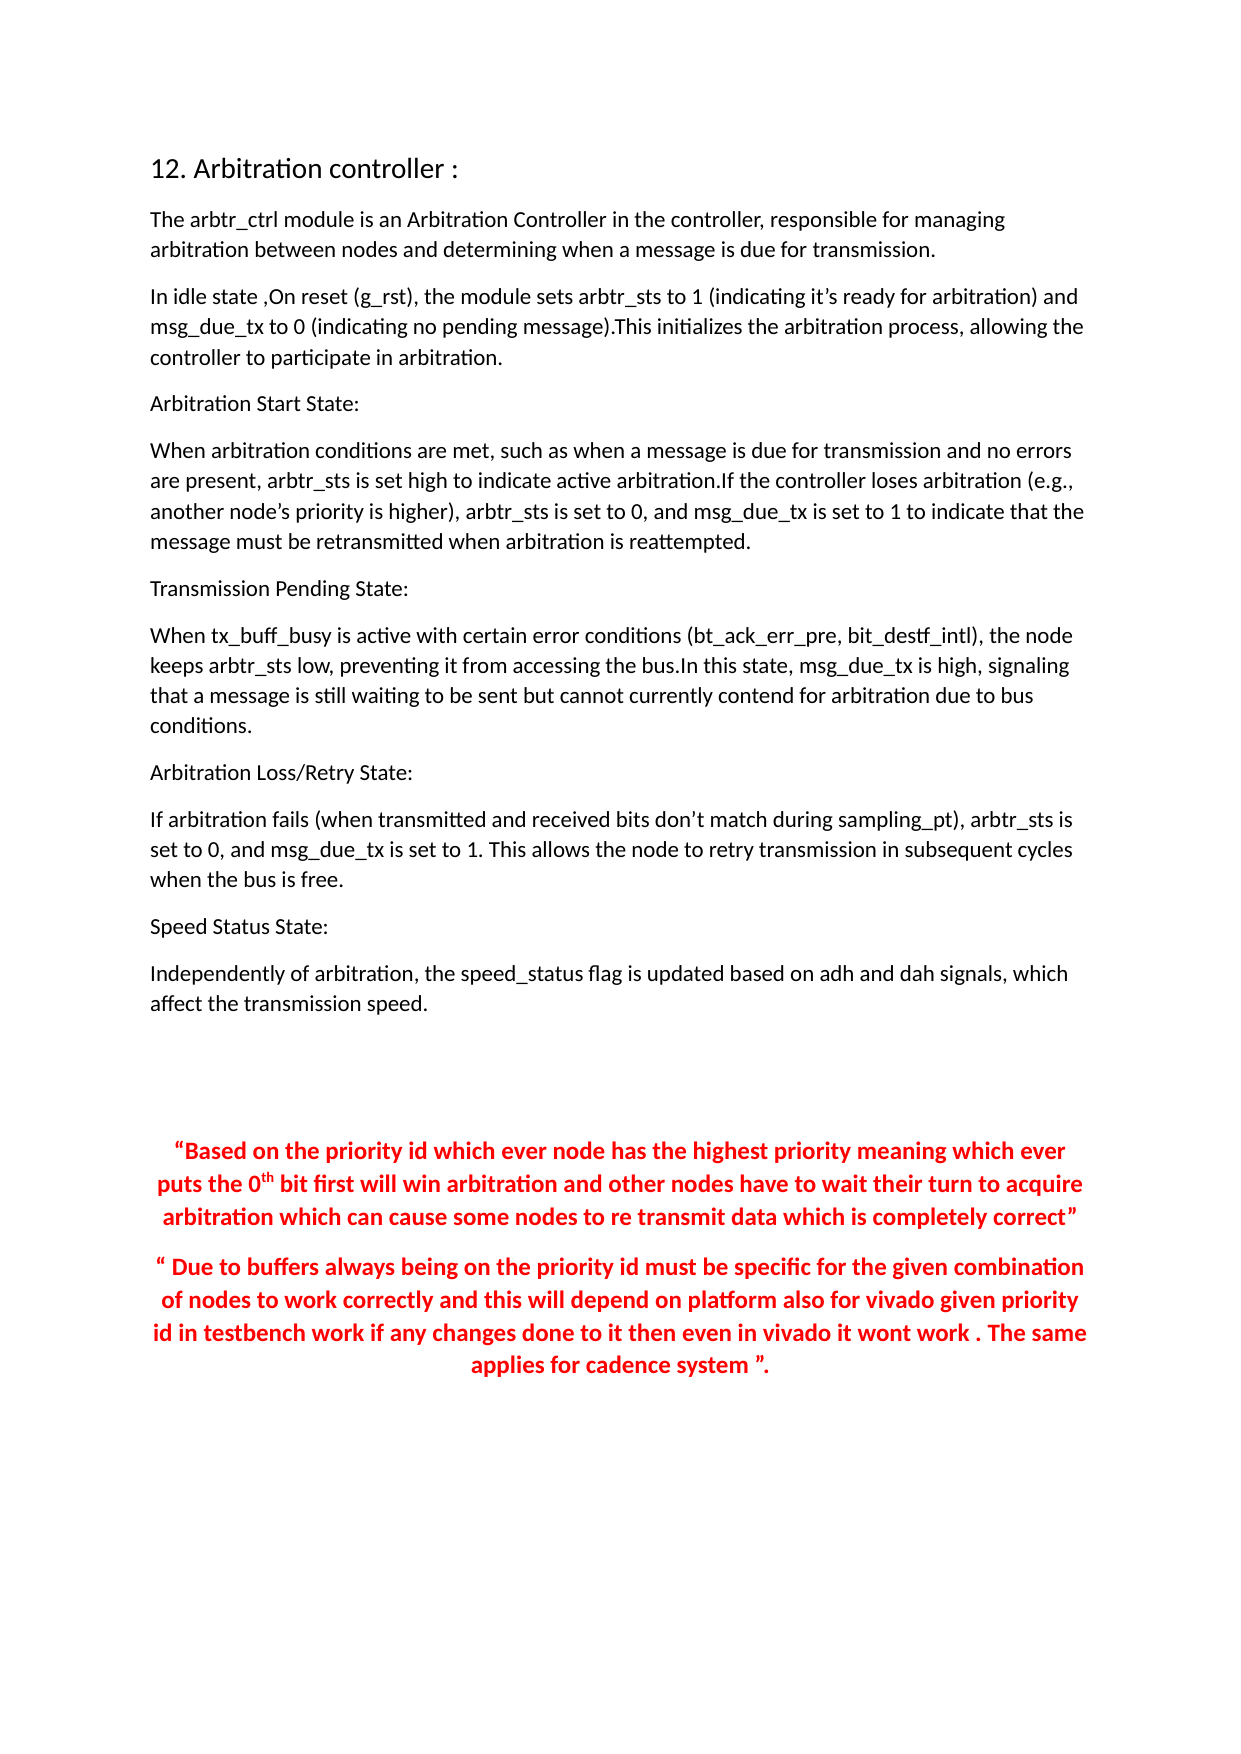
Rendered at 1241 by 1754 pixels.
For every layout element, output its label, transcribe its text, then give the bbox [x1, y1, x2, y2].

text Arbitration Loss/Retry State: [150, 758, 1090, 786]
text Speed Status State: [150, 912, 1090, 940]
text Transmission Pending State: [150, 574, 1090, 602]
text Independently of arbitration, the speed_status flag is updated based on adh and dah signals, which affect the transmission speed. [150, 959, 1090, 1017]
text The arbtr_ctrl module is an Arbitration Controller in the controller, responsible for managing arbitration between nodes and determining when a message is due for transmission. [150, 205, 1090, 263]
text 12. Arbitration controller : [150, 150, 1090, 186]
text “Based on the priority id which ever node has the highest priority meaning which ever puts the 0th bit first will win arbitration and other nodes have to wait their turn to acquire arbitration which can cause some nodes to re transmit data which is completely correct” [150, 1136, 1090, 1232]
text When arbitration conditions are met, such as when a message is due for transmission and no errors are present, arbtr_sts is set high to indicate active arbitration.If the controller loses arbitration (e.g., another node’s priority is higher), arbtr_sts is set to 0, and msg_due_tx is set to 1 to indicate that the message must be retransmitted when arbitration is reattempted. [150, 436, 1090, 555]
text Arbitration Start State: [150, 389, 1090, 417]
text When tx_buff_busy is active with certain error conditions (bt_ack_err_pre, bit_destf_intl), the node keeps arbtr_sts low, preventing it from accessing the bus.In this state, msg_due_tx is high, signaling that a message is still waiting to be sent but cannot currently contend for arbitration due to bus conditions. [150, 621, 1090, 739]
text If arbitration fails (when transmitted and received bits don’t match during sampling_pt), arbtr_sts is set to 0, and msg_due_tx is set to 1. This allows the node to retry transmission in subsequent cycles when the bus is free. [150, 805, 1090, 893]
text In idle state ,On reset (g_rst), the module sets arbtr_sts to 1 (indicating it’s ready for arbitration) and msg_due_tx to 0 (indicating no pending message).This initializes the arbitration process, allowing the controller to participate in arbitration. [150, 282, 1090, 371]
text “ Due to buffers always being on the priority id must be specific for the given combination of nodes to work correctly and this will depend on platform also for vivado given priority id in testbench work if any changes done to it then even in vivado it wont work . The same applies for cadence system ”. [150, 1251, 1090, 1380]
